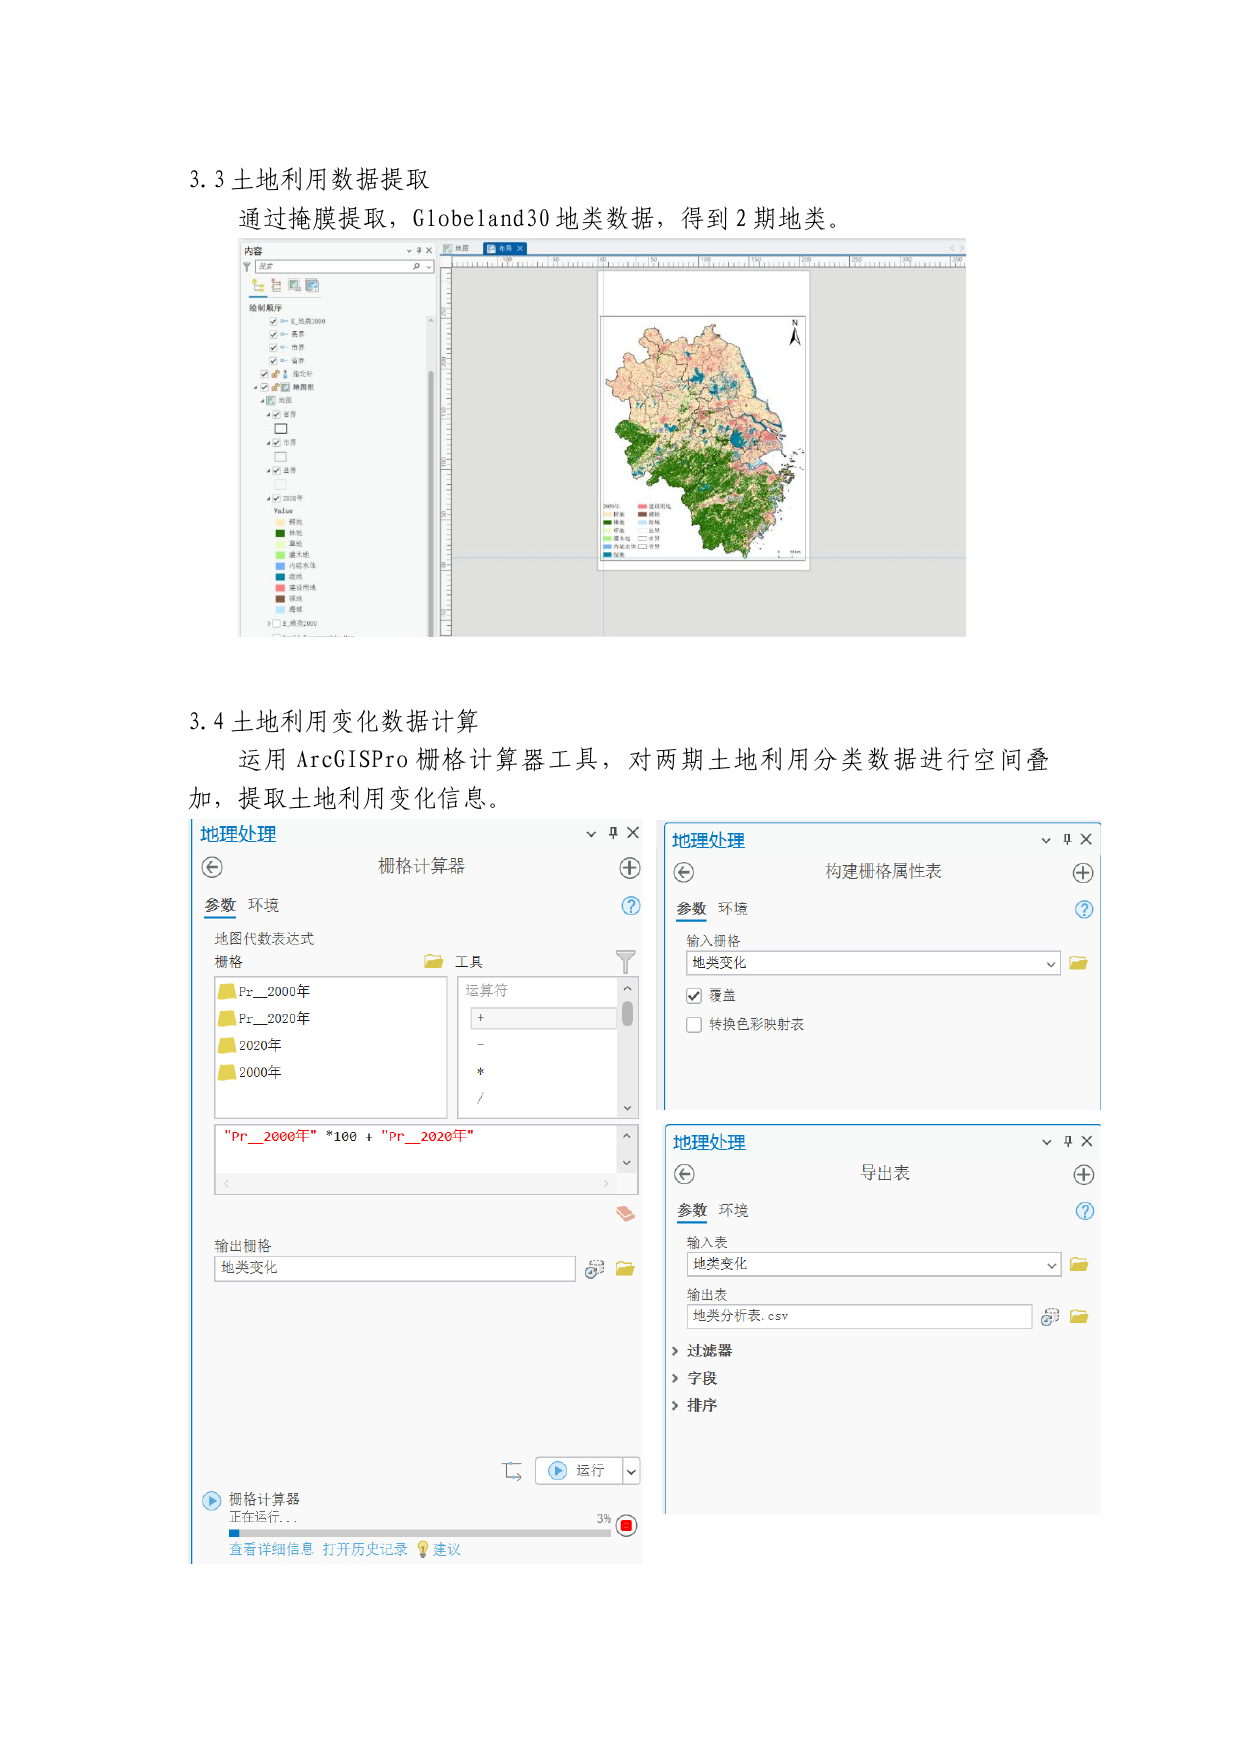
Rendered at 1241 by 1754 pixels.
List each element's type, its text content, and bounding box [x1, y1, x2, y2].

list 运用ArcGISPro栅格计算器工具，对两期土地利用分类数据进行空间叠加，提取土地利用变化信息。 [187, 742, 1053, 813]
list 3.3土地利用数据提取 [187, 162, 1053, 194]
list 通过掩膜提取，Globeland30地类数据，得到2期地类。 [187, 200, 1053, 233]
list 3.4土地利用变化数据计算 [187, 704, 1053, 736]
picture [187, 819, 643, 1564]
picture [237, 238, 967, 637]
picture [656, 820, 1101, 1110]
picture [662, 1124, 1101, 1514]
